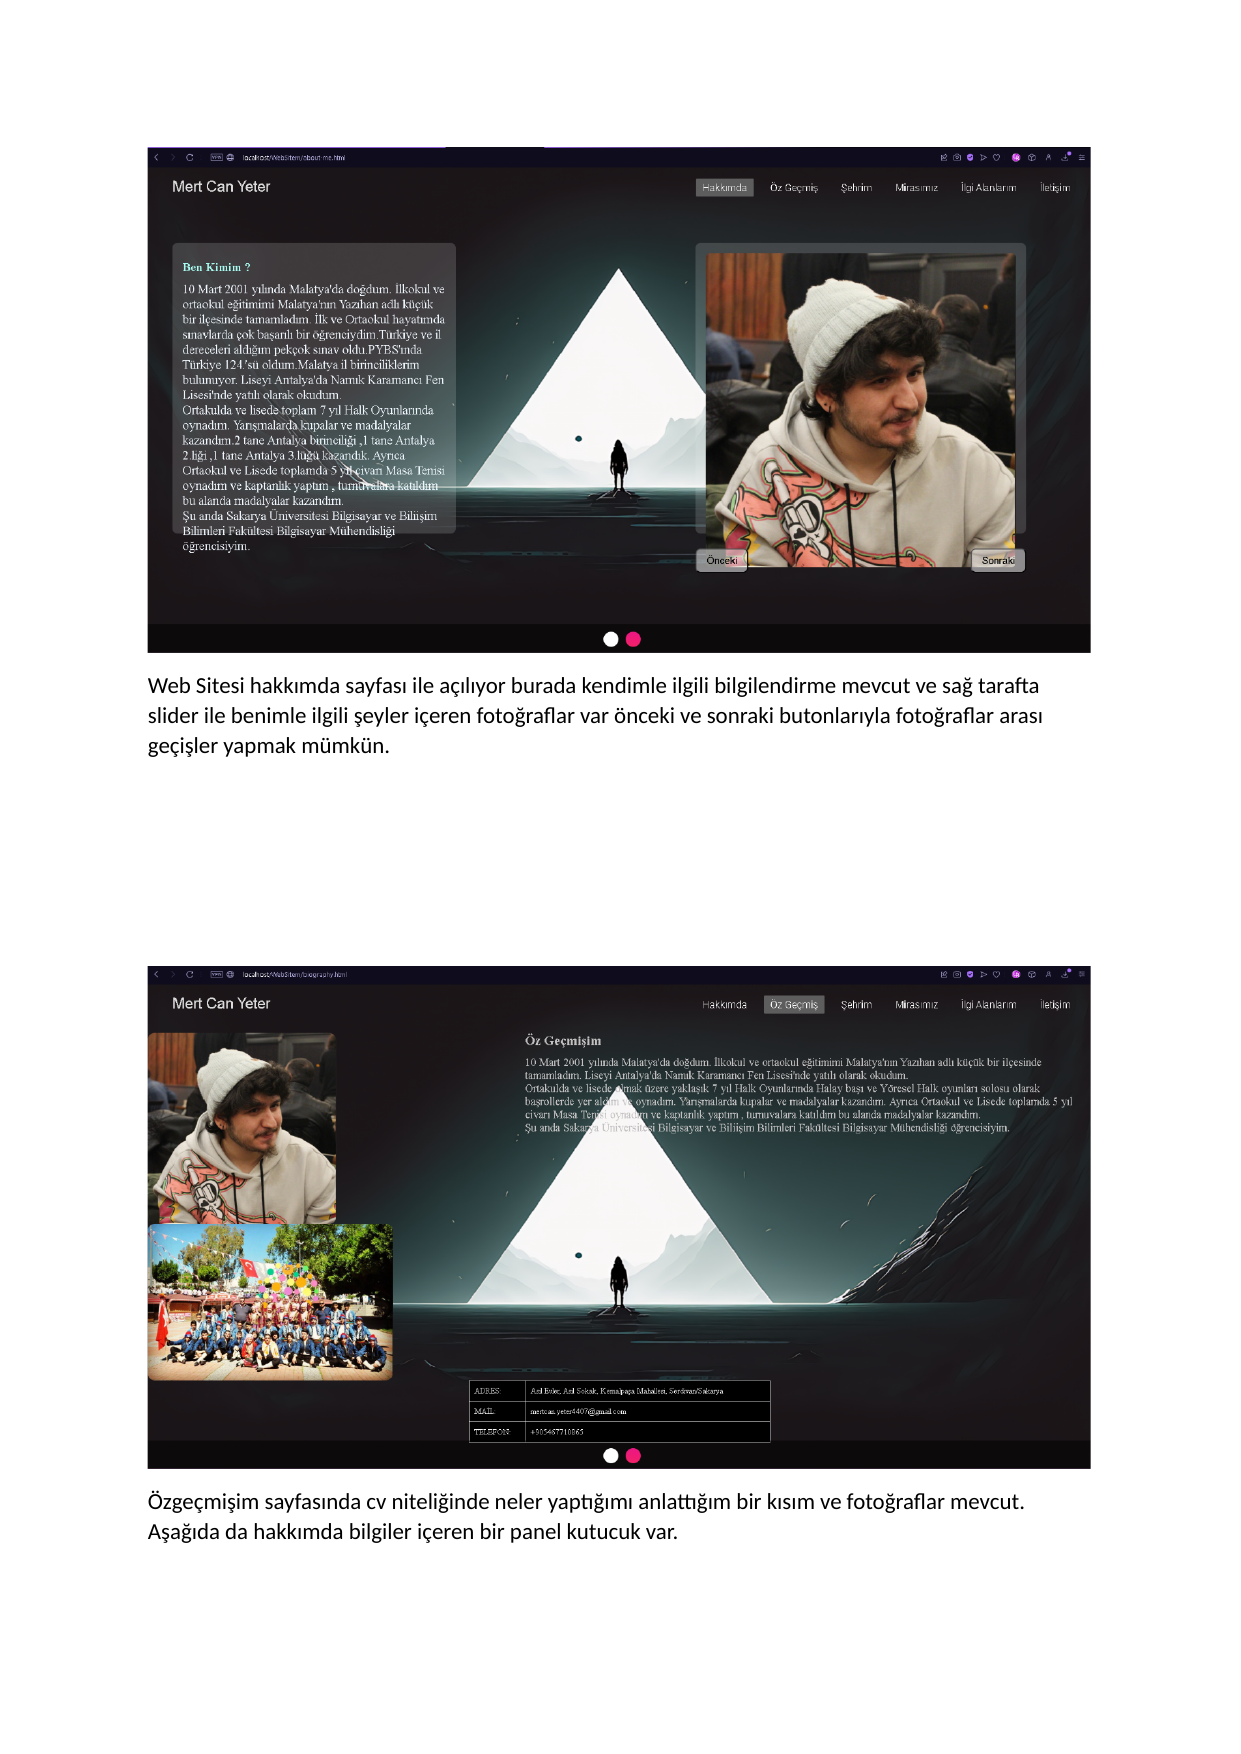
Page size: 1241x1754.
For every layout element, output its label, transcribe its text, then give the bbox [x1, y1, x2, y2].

text Özgeçmişim sayfasında cv niteliğinde neler yaptığımı anlattığım bir kısım ve fotoğraflar mevcut. Aşağıda da hakkımda bilgiler içeren bir panel kutucuk var. [148, 1487, 1093, 1545]
picture [147, 966, 1091, 1469]
picture [147, 147, 1091, 653]
text Web Sitesi hakkımda sayfası ile açılıyor burada kendimle ilgili bilgilendirme mevcut ve sağ tarafta slider ile benimle ilgili şeyler içeren fotoğraflar var önceki ve sonraki butonlarıyla fotoğraflar arası geçişler yapmak mümkün. [148, 671, 1093, 760]
